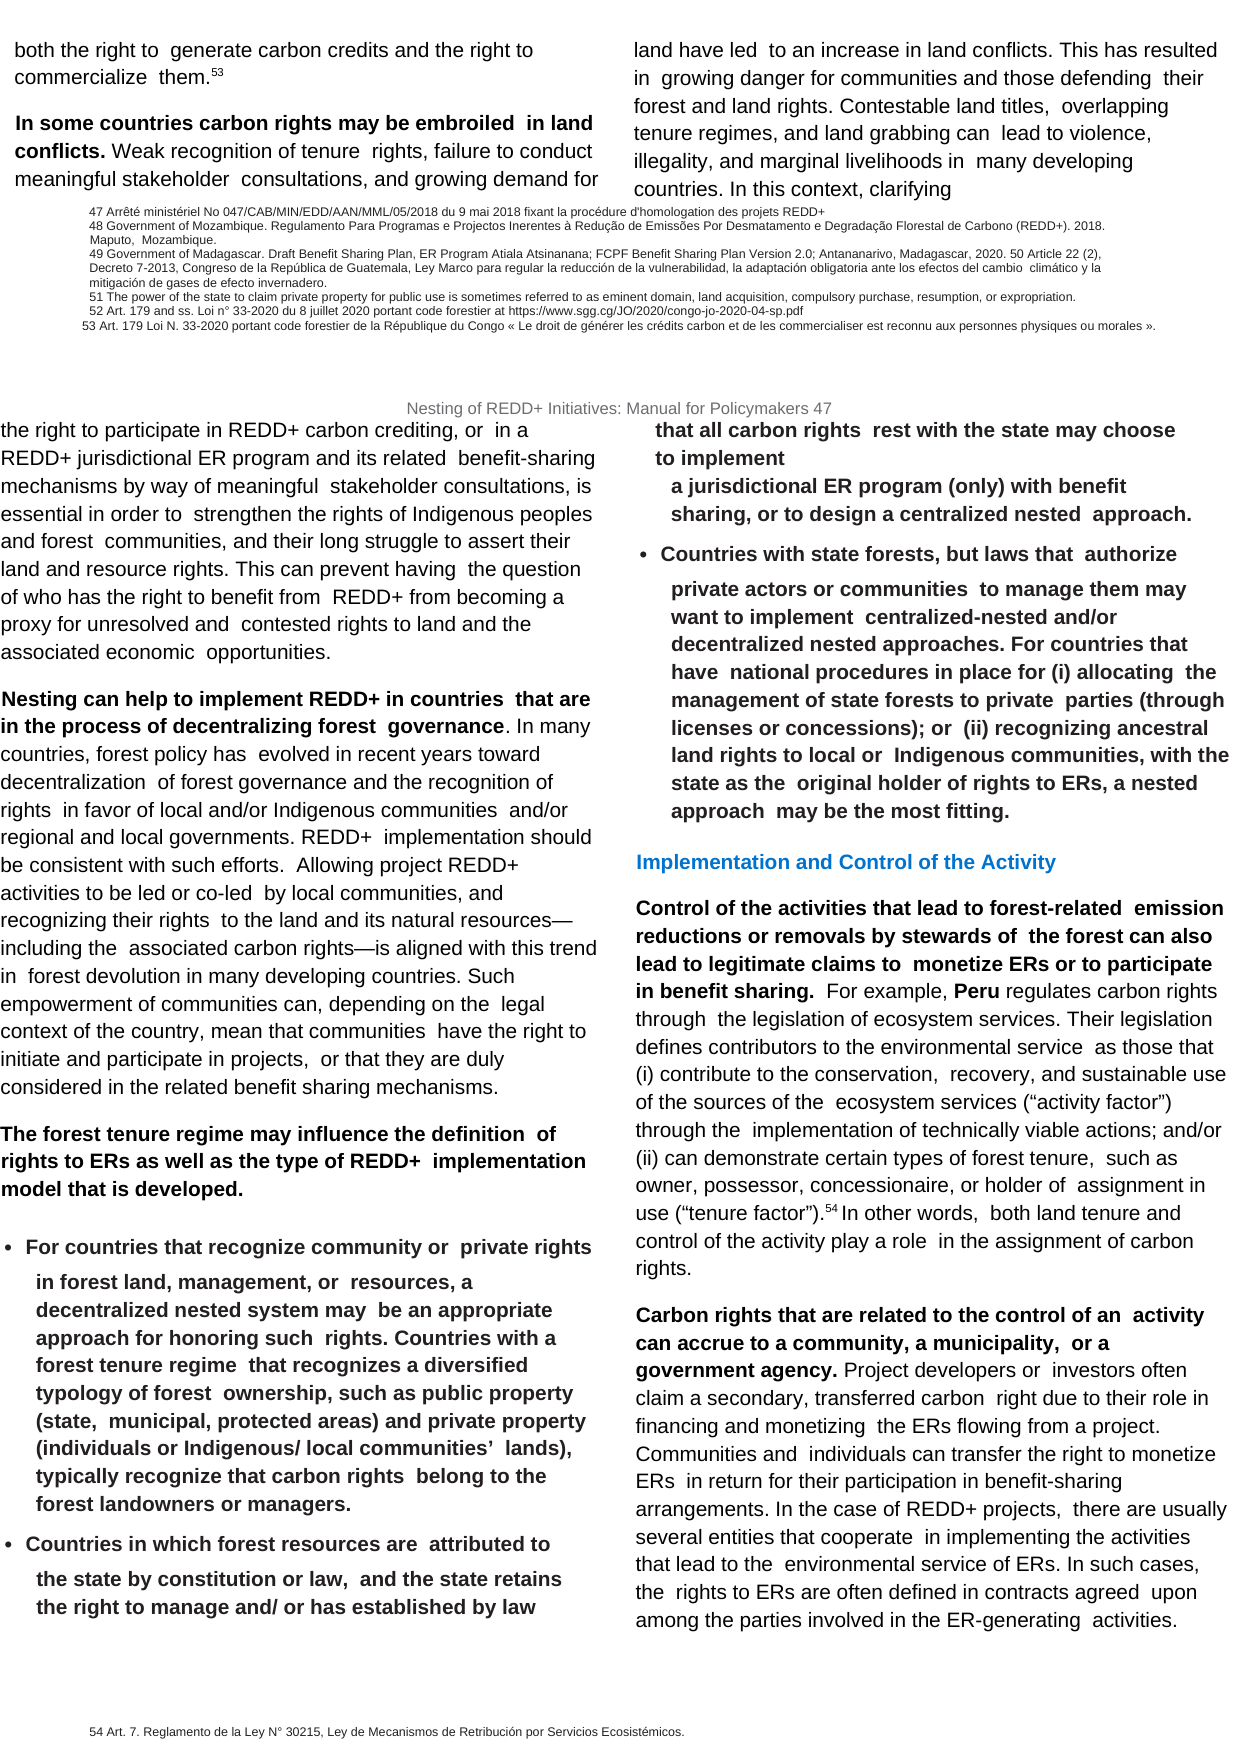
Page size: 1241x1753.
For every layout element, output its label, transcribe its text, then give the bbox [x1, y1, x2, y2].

text ∙ For countries that recognize community or private rights in forest land, management, or resources, a decentralized nested system may be an appropriate approach for honoring such rights. Countries with a forest tenure regime that recognizes a diversified typology of forest ownership, such as public property (state, municipal, protected areas) and private property (individuals or Indigenous/ local communities’ lands), typically recognize that carbon rights belong to the forest landowners or managers. [1, 1223, 593, 1516]
text Nesting of REDD+ Initiatives: Manual for Policymakers 47 [0, 399, 1238, 418]
text 49 Government of Madagascar. Draft Benefit Sharing Plan, ER Program Atiala Atsinanana; FCPF Benefit Sharing Plan Version 2.0; Antananarivo, Madagascar, 2020. 50 Article 22 (2), Decreto 7-2013, Congreso de la República de Guatemala, Ley Marco para regular la reducción de la vulnerabilidad, la adaptación obligatoria ante los efectos del cambio climático y la mitigación de gases de efecto invernadero. [89, 247, 1107, 290]
text 51 The power of the state to claim private property for public use is sometimes referred to as eminent domain, land acquisition, compulsory purchase, resumption, or expropriation. 52 Art. 179 and ss. Loi n° 33-2020 du 8 juillet 2020 portant code forestier at https://www.sgg.cg/JO/2020/congo-jo-2020-04-sp.pdf [89, 290, 1079, 318]
text Nesting can help to implement REDD+ in countries that are in the process of decentralizing forest governance. In many countries, forest policy has evolved in recent years toward decentralization of forest governance and the recognition of rights in favor of local and/or Indigenous communities and/or regional and local governments. REDD+ implementation should be consistent with such efforts. Allowing project REDD+ activities to be led or co-led by local communities, and recognizing their rights to the land and its natural resources—including the associated carbon rights—is aligned with this trend in forest devolution in many developing countries. Such empowerment of communities can, depending on the legal context of the country, mean that communities have the right to initiate and participate in projects, or that they are duly considered in the related benefit sharing mechanisms. [0, 687, 604, 1098]
text 54 Art. 7. Reglamento de la Ley N° 30215, Ley de Mecanismos de Retribución por Servicios Ecosistémicos. [89, 1724, 1238, 1739]
text 47 Arrêté ministériel No 047/CAB/MIN/EDD/AAN/MML/05/2018 du 9 mai 2018 fixant la procédure d'homologation des projets REDD+ [89, 204, 1238, 219]
text 48 Government of Mozambique. Regulamento Para Programas e Projectos Inerentes à Redução de Emissões Por Desmatamento e Degradação Florestal de Carbono (REDD+). 2018. Maputo, Mozambique. [89, 219, 1127, 247]
text ∙ Countries in which forest resources are attributed to the state by constitution or law, and the state retains the right to manage and/ or has established by law that all carbon rights rest with the state may choose to implement [621, 418, 1195, 470]
text Control of the activities that lead to forest-related emission reductions or removals by stewards of the forest can also lead to legitimate claims to monetize ERs or to participate in benefit sharing. For example, Peru regulates carbon rights through the legislation of ecosystem services. Their legislation defines contributors to the environmental service as those that (i) contribute to the conservation, recovery, and sustainable use of the sources of the ecosystem services (“activity factor”) through the implementation of technically viable actions; and/or (ii) can demonstrate certain types of forest tenure, such as owner, possessor, concessionaire, or holder of assignment in use (“tenure factor”).54 In other words, both land tenure and control of the activity play a role in the assignment of carbon rights. [635, 896, 1232, 1280]
text ∙ Countries in which forest resources are attributed to the state by constitution or law, and the state retains the right to manage and/ or has established by law that all carbon rights rest with the state may choose to implement [2, 1521, 575, 1619]
text Implementation and Control of the Activity [636, 849, 1238, 873]
text a jurisdictional ER program (only) with benefit sharing, or to design a centralized nested approach. [671, 474, 1201, 525]
text ∙ Countries with state forests, but laws that authorize private actors or communities to manage them may want to implement centralized-nested and/or decentralized nested approaches. For countries that have national procedures in place for (i) allocating the management of state forests to private parties (through licenses or concessions); or (ii) recognizing ancestral land rights to local or Indigenous communities, with the state as the original holder of rights to ERs, a nested approach may be the most fitting. [637, 530, 1238, 822]
text In some countries carbon rights may be embroiled in land conflicts. Weak recognition of tenure rights, failure to conduct meaningful stakeholder consultations, and growing demand for land have led to an increase in land conflicts. This has resulted in growing danger for communities and those defending their forest and land rights. Contestable land titles, overlapping tenure regimes, and land grabbing can lead to violence, illegality, and marginal livelihoods in many developing countries. In this context, clarifying [14, 111, 601, 190]
text the right to participate in REDD+ carbon crediting, or in a REDD+ jurisdictional ER program and its related benefit-sharing mechanisms by way of meaningful stakeholder consultations, is essential in order to strengthen the rights of Indigenous peoples and forest communities, and their long struggle to assert their land and resource rights. This can prevent having the question of who has the right to benefit from REDD+ from becoming a proxy for unresolved and contested rights to land and the associated economic opportunities. [0, 418, 598, 664]
text The forest tenure regime may influence the definition of rights to ERs as well as the type of REDD+ implementation model that is developed. [0, 1121, 599, 1201]
text In some countries carbon rights may be embroiled in land conflicts. Weak recognition of tenure rights, failure to conduct meaningful stakeholder consultations, and growing demand for land have led to an increase in land conflicts. This has resulted in growing danger for communities and those defending their forest and land rights. Contestable land titles, overlapping tenure regimes, and land grabbing can lead to violence, illegality, and marginal livelihoods in many developing countries. In this context, clarifying [633, 38, 1221, 201]
text Carbon rights that are related to the control of an activity can accrue to a community, a municipality, or a government agency. Project developers or investors often claim a secondary, transferred carbon right due to their role in financing and monetizing the ERs flowing from a project. Communities and individuals can transfer the right to monetize ERs in return for their participation in benefit-sharing arrangements. In the case of REDD+ projects, there are usually several entities that cooperate in implementing the activities that lead to the environmental service of ERs. In such cases, the rights to ERs are often defined in contracts agreed upon among the parties involved in the ER-generating activities. [635, 1303, 1230, 1632]
text 53 Art. 179 Loi N. 33-2020 portant code forestier de la République du Congo « Le droit de générer les crédits carbon et de les commercialiser est reconnu aux personnes physiques ou morales ». [0, 318, 1238, 333]
